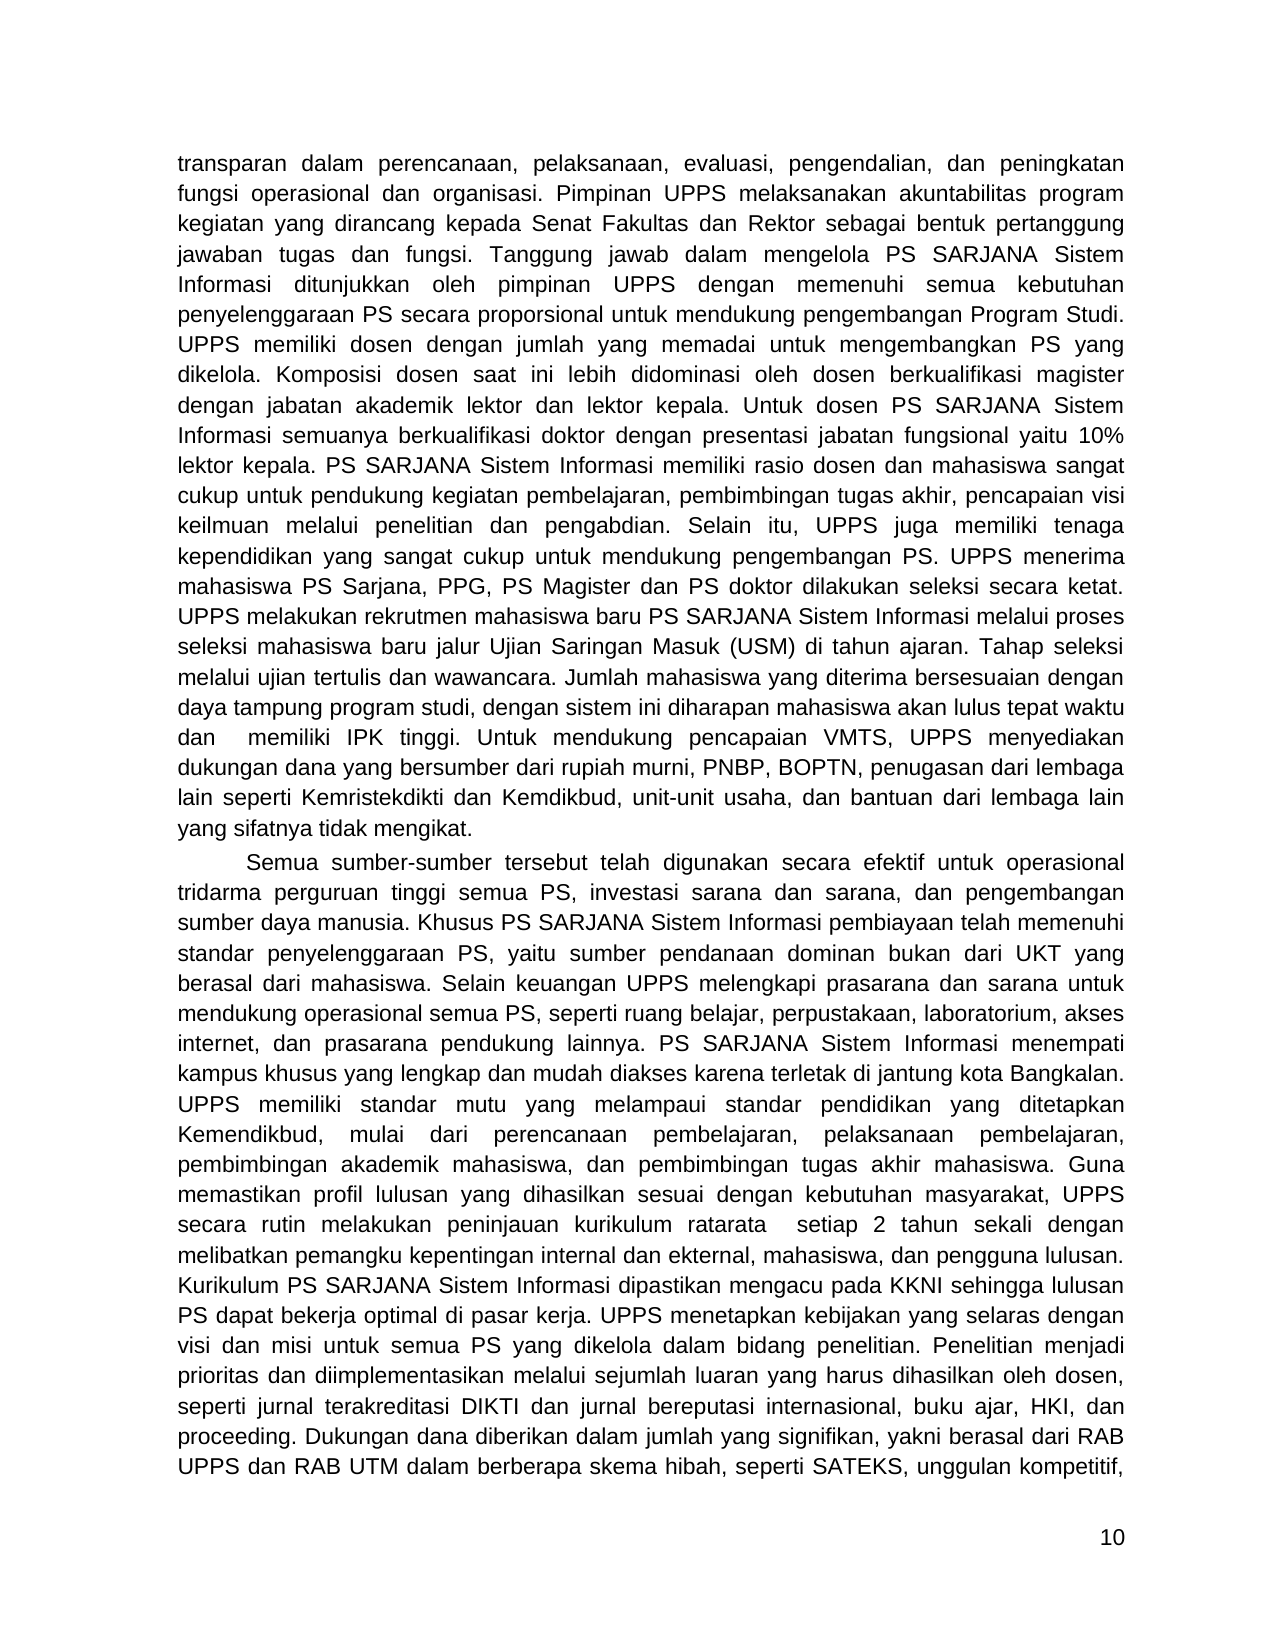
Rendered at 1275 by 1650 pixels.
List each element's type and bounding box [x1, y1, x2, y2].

text [177, 849, 1125, 1479]
text [177, 150, 1125, 841]
